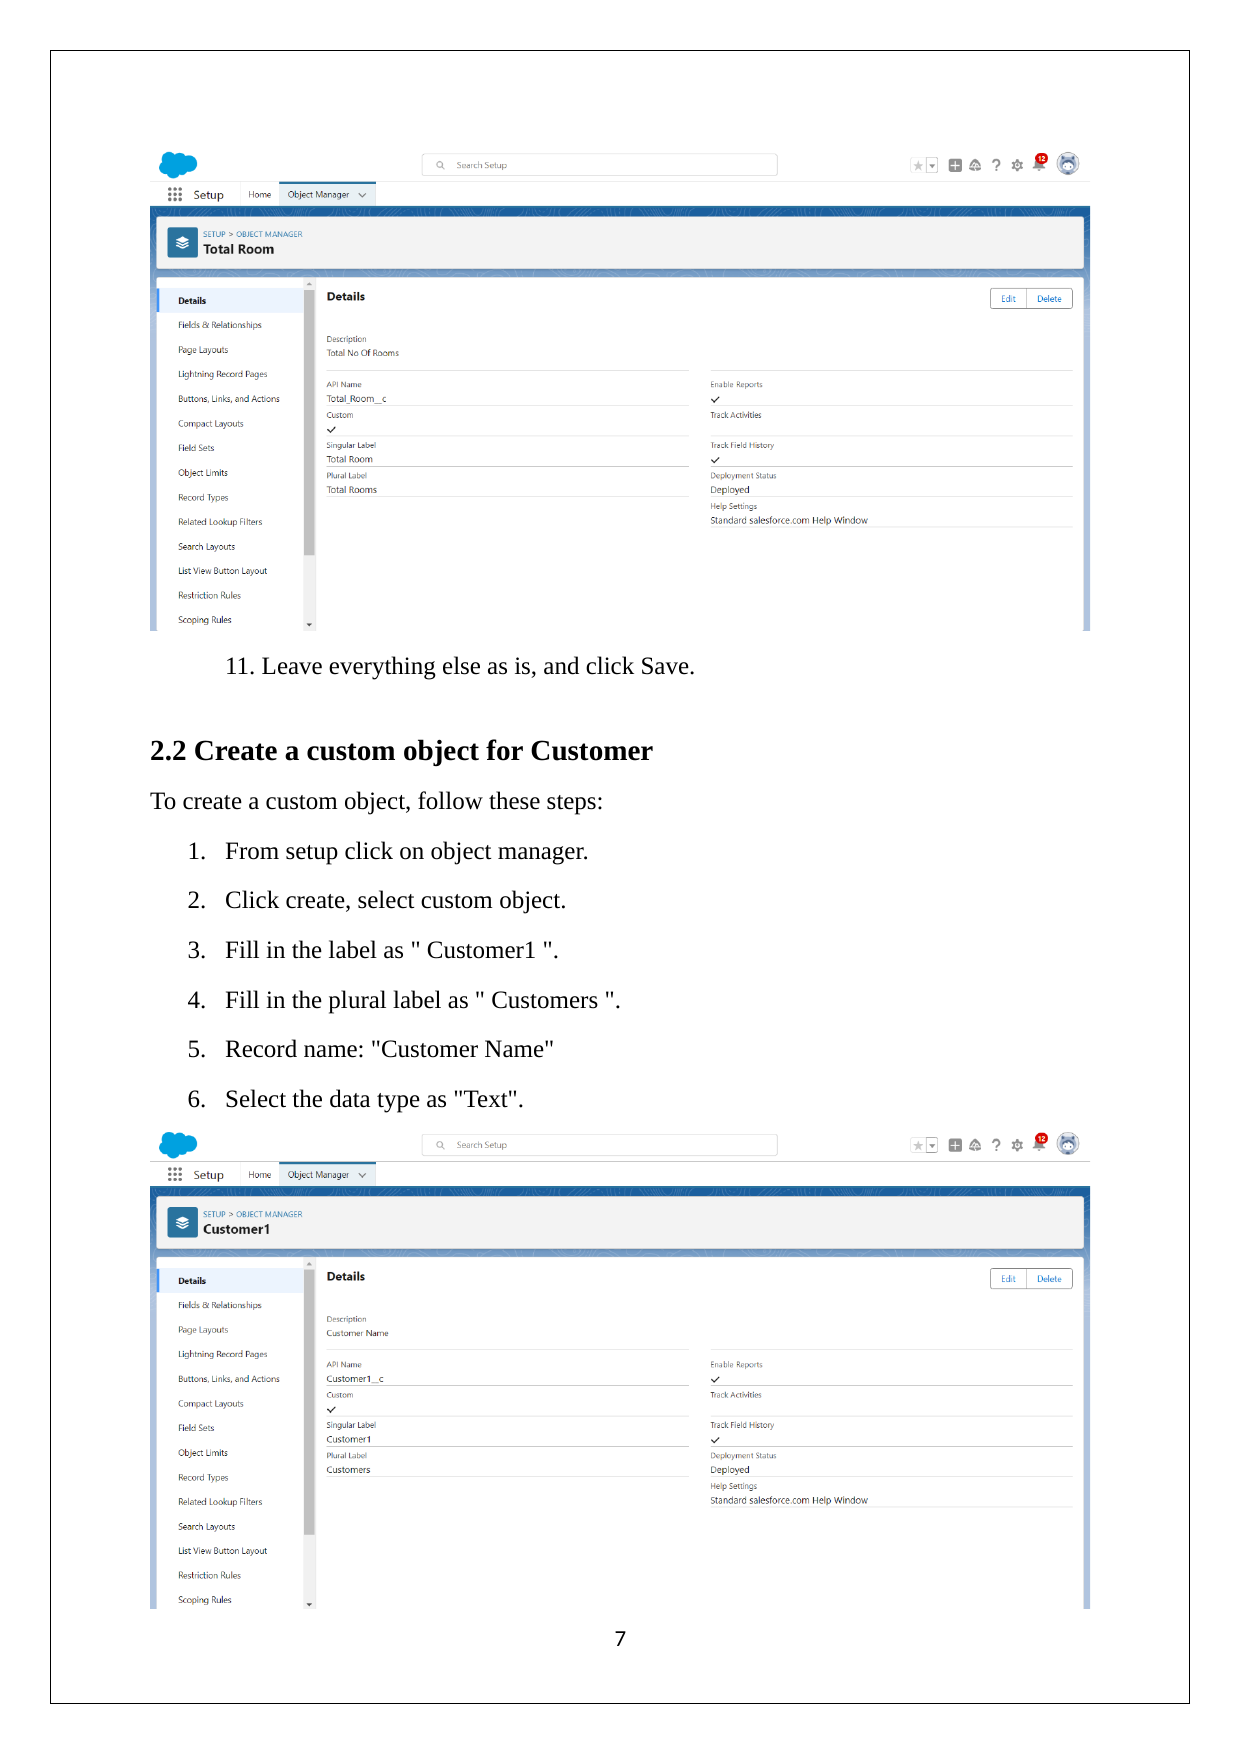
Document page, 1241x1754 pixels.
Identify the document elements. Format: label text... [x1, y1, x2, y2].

text 11. Leave everything else as is, and click Save. [150, 651, 1090, 712]
picture [150, 150, 1091, 631]
list Fill in the plural label as " Customers ". [187, 985, 1090, 1013]
picture [150, 1128, 1091, 1609]
list Click create, select custom object. [187, 885, 1090, 914]
text To create a custom object, follow these steps: [150, 786, 1090, 815]
text 2.2 Create a custom object for Customer [150, 733, 1090, 767]
list From setup click on object manager. [187, 836, 1090, 864]
list Select the data type as "Text". [187, 1084, 1090, 1113]
list Record name: "Customer Name" [187, 1034, 1090, 1063]
list Fill in the label as " Customer1 ". [187, 935, 1090, 964]
